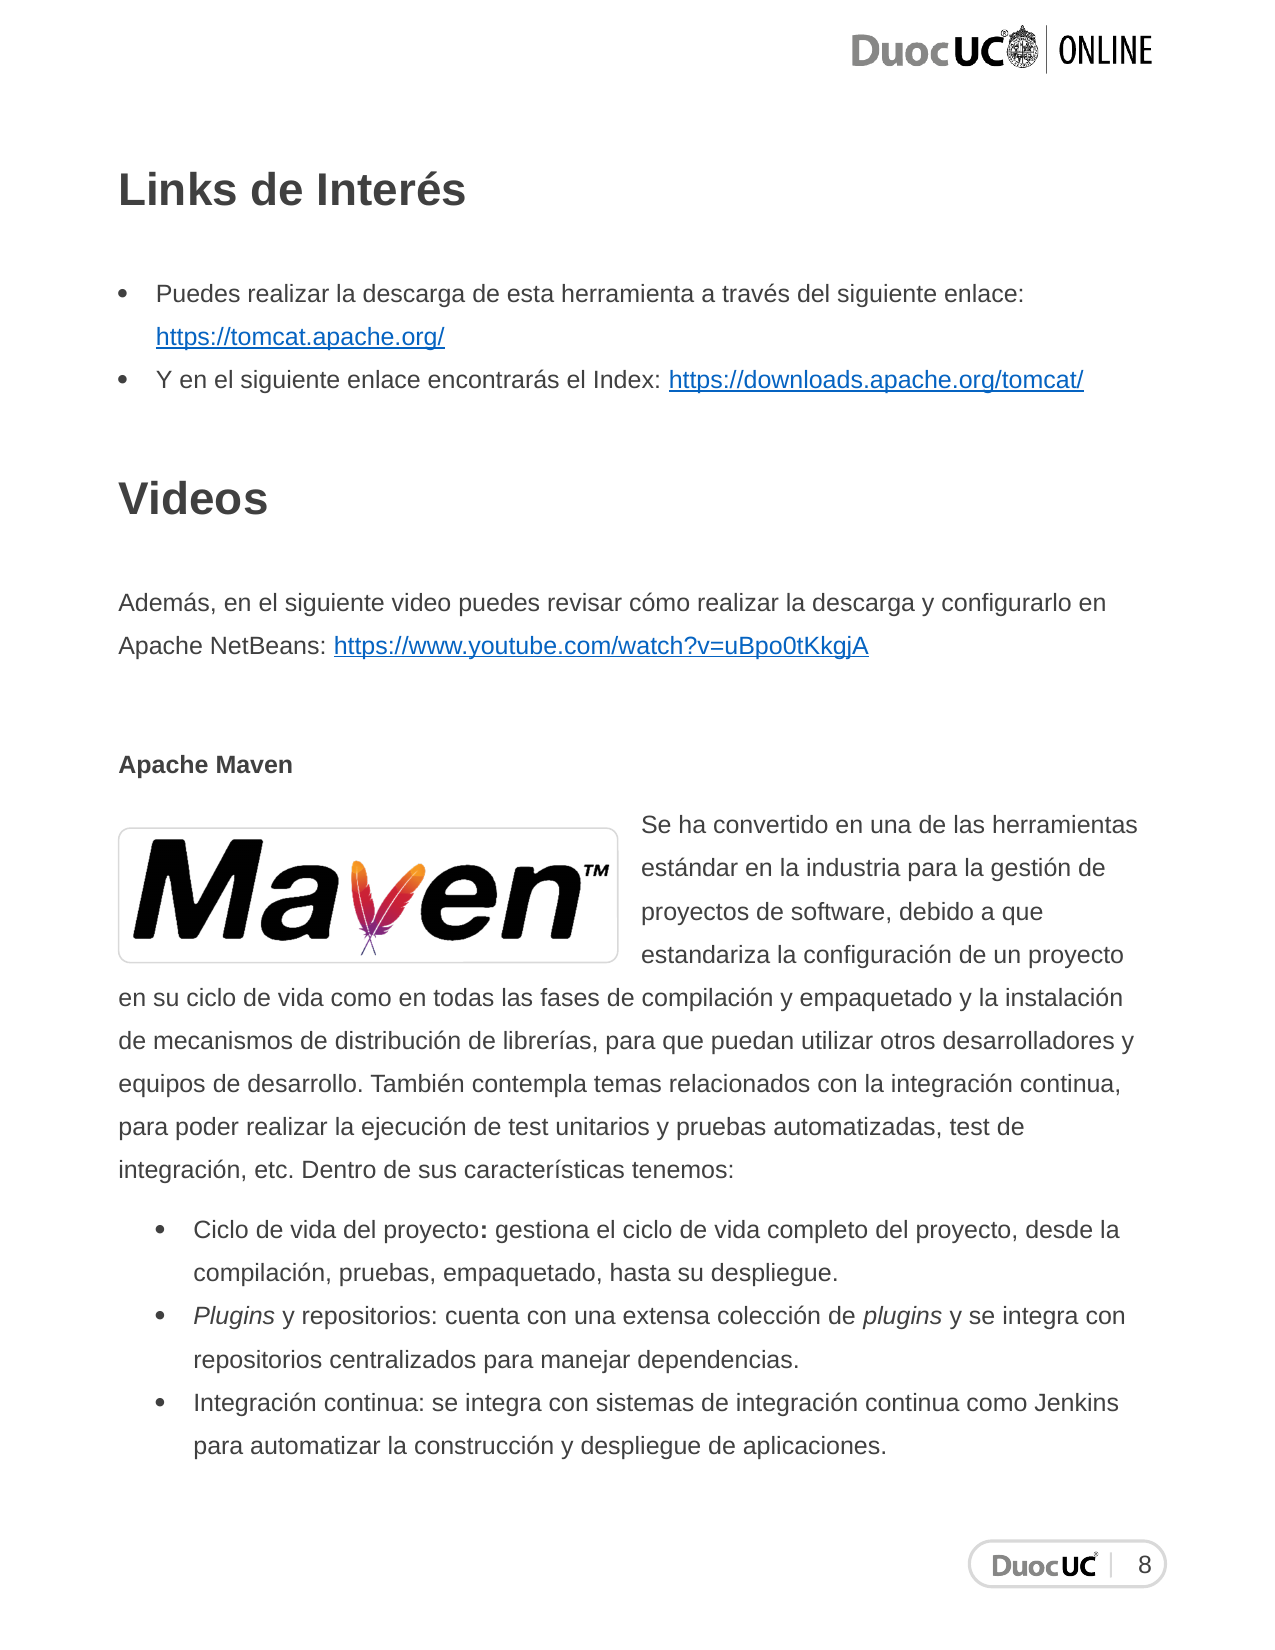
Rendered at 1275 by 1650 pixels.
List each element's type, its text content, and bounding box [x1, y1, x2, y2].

list Y en el siguiente enlace encontrarás el Index: https://downloads.apache.org/tomcat/ [118, 365, 1152, 394]
picture [120, 829, 617, 961]
list Integración continua: se integra con sistemas de integración continua como Jenkins para automatizar la construcción y despliegue de aplicaciones. [156, 1388, 1152, 1460]
picture [979, 1586, 1112, 1590]
list Ciclo de vida del proyecto: gestiona el ciclo de vida completo del proyecto, desde la compilación, pruebas, empaquetado, hasta su despliegue. [156, 1215, 1152, 1287]
picture [832, 0, 1172, 92]
text Además, en el siguiente video puedes revisar cómo realizar la descarga y configurarlo en Apache NetBeans: https://www.youtube.com/watch?v=uBpo0tKkgjA [118, 588, 1152, 659]
subtitle Videos [118, 471, 1152, 524]
picture [979, 1543, 1112, 1585]
text Apache Maven [118, 750, 1152, 779]
text Se ha convertido en una de las herramientas estándar en la industria para la gestión de proyectos de software, debido a que estandariza la configuración de un proyecto en su ciclo de vida como en todas las fases de compilación y empaquetado y la instalación de mecanismos de distribución de librerías, para que puedan utilizar otros desarrolladores y equipos de desarrollo. También contempla temas relacionados con la integración continua, para poder realizar la ejecución de test unitarios y pruebas automatizadas, test de integración, etc. Dentro de sus características tenemos: [118, 810, 1152, 1184]
list Puedes realizar la descarga de esta herramienta a través del siguiente enlace: https://tomcat.apache.org/ [118, 279, 1152, 351]
list Plugins y repositorios: cuenta con una extensa colección de plugins y se integra con repositorios centralizados para manejar dependencias. [156, 1301, 1152, 1373]
subtitle Links de Interés [118, 162, 1152, 215]
